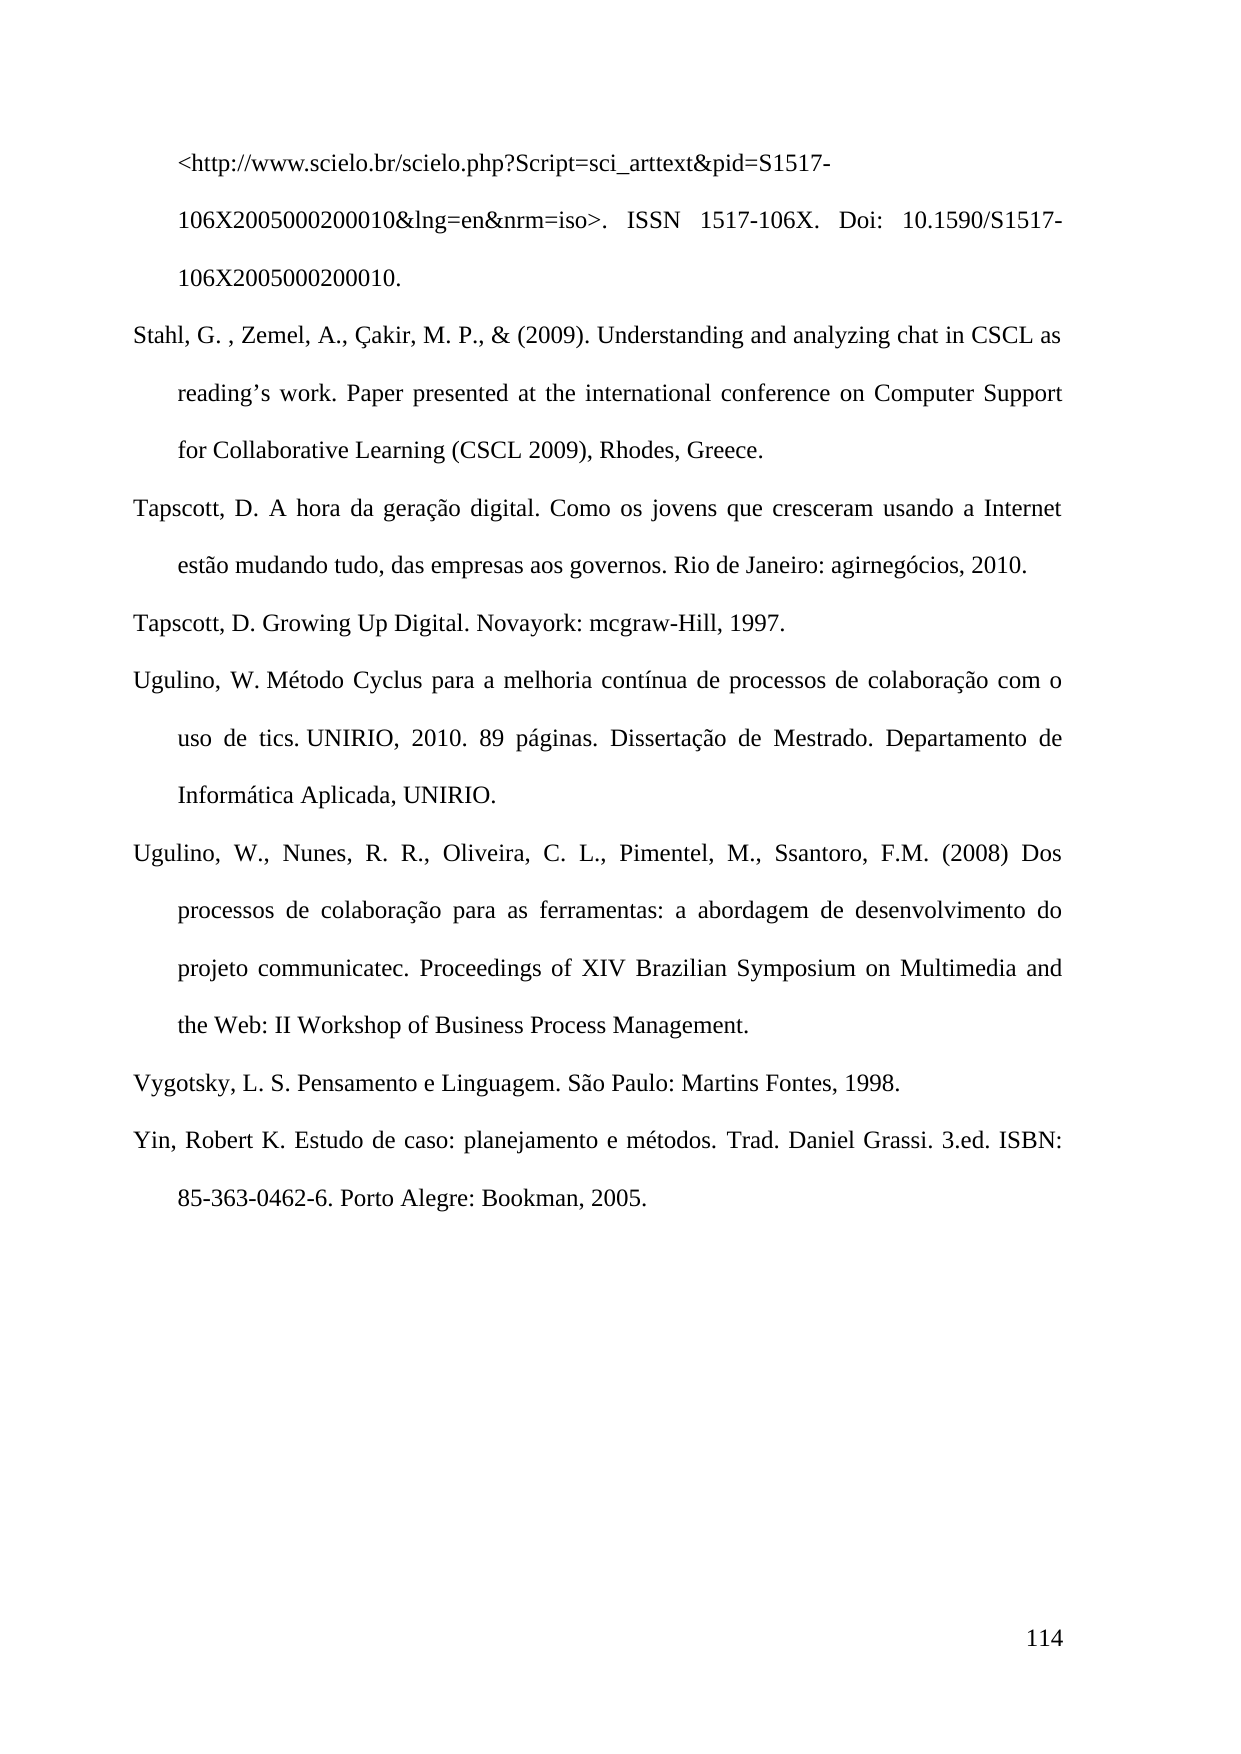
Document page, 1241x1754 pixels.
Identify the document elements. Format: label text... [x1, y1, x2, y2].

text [133, 148, 1063, 291]
text Ugulino, W., Nunes, R. R., Oliveira, C. L., Pimentel, M., Ssantoro, F.M. (2008) Dos processos de colaboração para as ferramentas: a abordagem de desenvolvimento do projeto communicatec. Proceedings of XIV Brazilian Symposium on Multimedia and the Web: II Workshop of Business Process Management. [133, 838, 1063, 1039]
text Stahl, G. , Zemel, A., Çakir, M. P., & (2009). Understanding and analyzing chat in CSCL as reading’s work. Paper presented at the international conference on Computer Support for Collaborative Learning (CSCL 2009), Rhodes, Greece. [133, 320, 1063, 464]
text Vygotsky, L. S. Pensamento e Linguagem. São Paulo: Martins Fontes, 1998. [133, 1068, 1063, 1096]
text Tapscott, D. Growing Up Digital. Novayork: mcgraw-Hill, 1997. [133, 608, 1063, 636]
text Ugulino, W. Método Cyclus para a melhoria contínua de processos de colaboração com o uso de tics. UNIRIO, 2010. 89 páginas. Dissertação de Mestrado. Departamento de Informática Aplicada, UNIRIO. [133, 665, 1063, 809]
text Tapscott, D. A hora da geração digital. Como os jovens que cresceram usando a Internet estão mudando tudo, das empresas aos governos. Rio de Janeiro: agirnegócios, 2010. [133, 493, 1063, 579]
text Yin, Robert K. Estudo de caso: planejamento e métodos. Trad. Daniel Grassi. 3.ed. ISBN: 85-363-0462-6. Porto Alegre: Bookman, 2005. [133, 1125, 1063, 1211]
